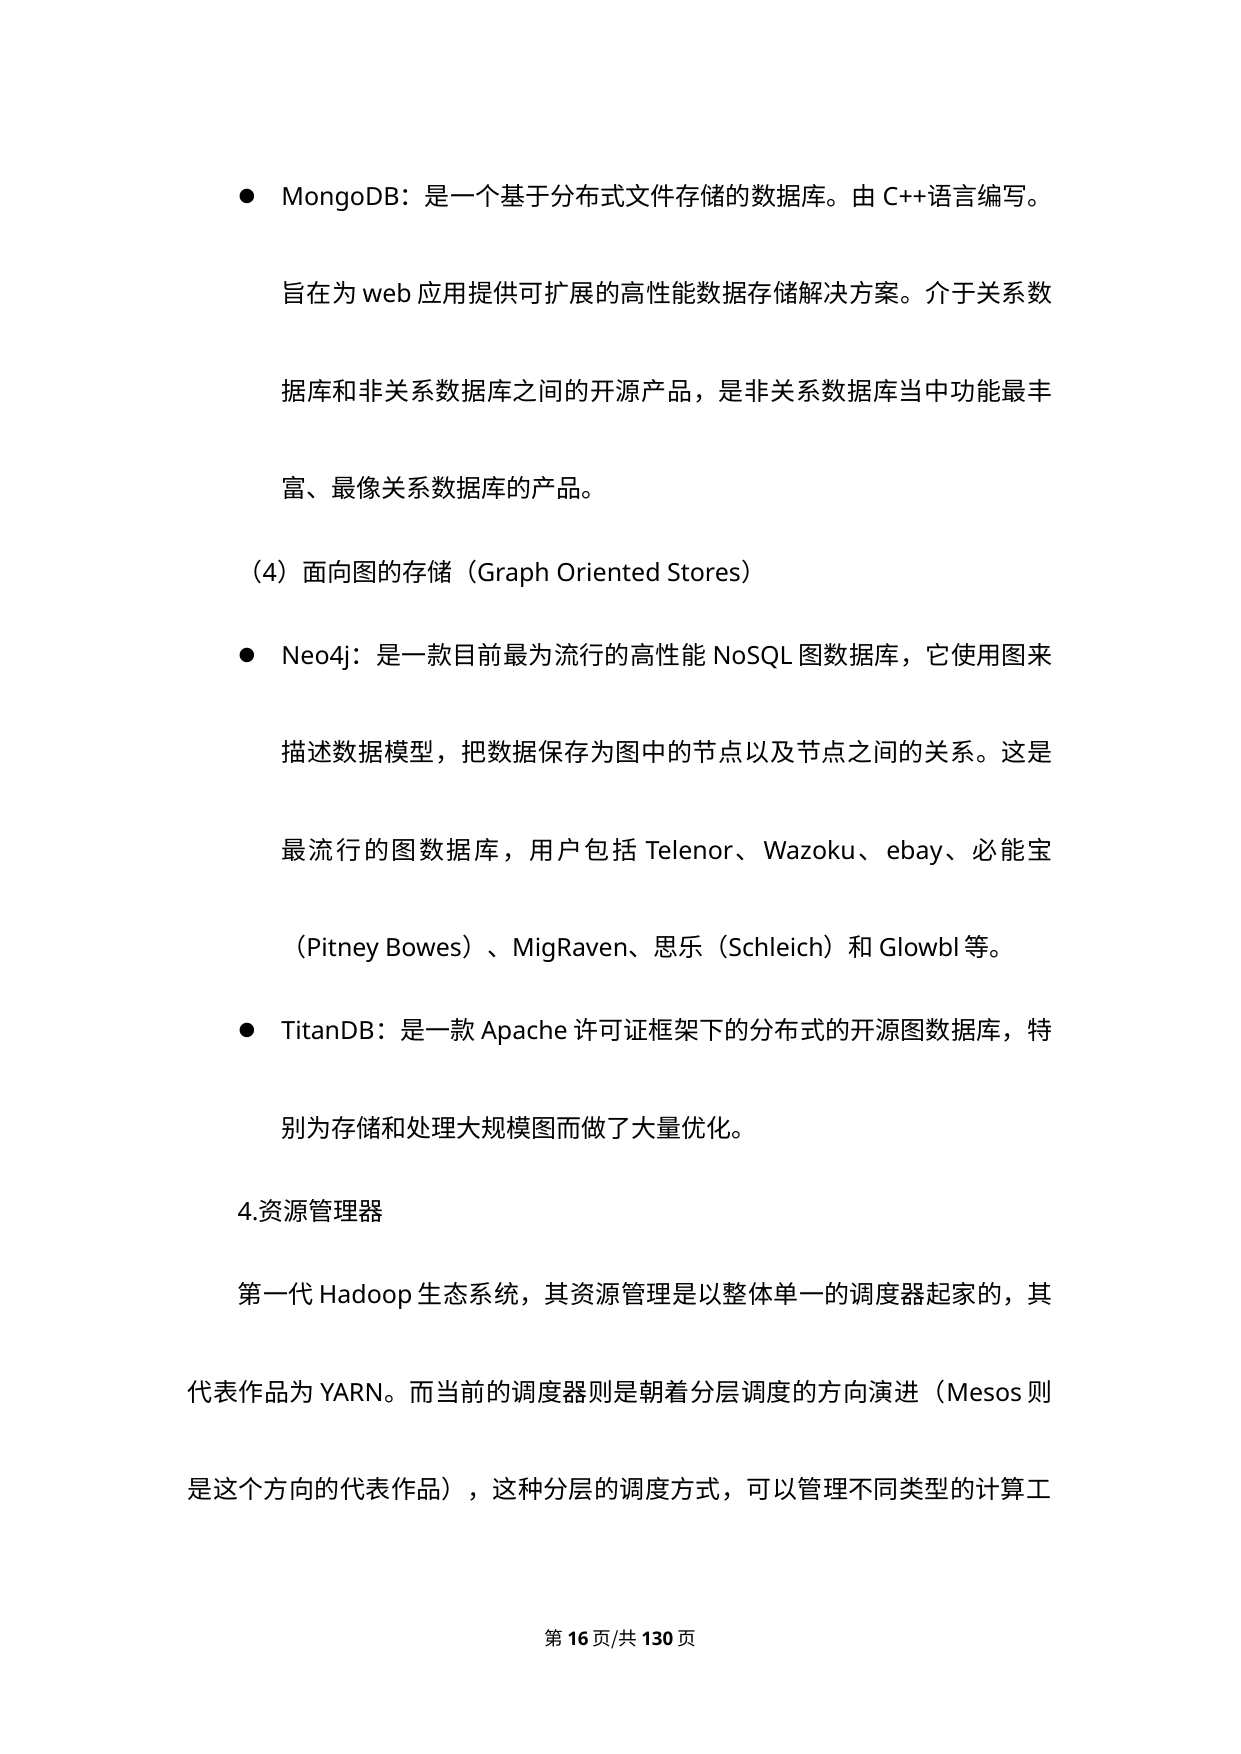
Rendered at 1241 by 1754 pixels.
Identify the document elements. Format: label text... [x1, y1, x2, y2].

list TitanDB：是一款Apache许可证框架下的分布式的开源图数据库，特别为存储和处理大规模图而做了大量优化。 [237, 996, 1053, 1159]
list 资源管理器 [237, 1177, 1053, 1242]
list Neo4j：是一款目前最为流行的高性能NoSQL图数据库，它使用图来描述数据模型，把数据保存为图中的节点以及节点之间的关系。这是最流行的图数据库，用户包括Telenor、Wazoku、ebay、必能宝（Pitney Bowes）、MigRaven、思乐（Schleich）和Glowbl等。 [237, 621, 1053, 978]
text （4）面向图的存储（Graph Oriented Stores） [187, 538, 1053, 603]
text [187, 1260, 1053, 1520]
list MongoDB：是一个基于分布式文件存储的数据库。由C++语言编写。旨在为web应用提供可扩展的高性能数据存储解决方案。介于关系数据库和非关系数据库之间的开源产品，是非关系数据库当中功能最丰富、最像关系数据库的产品。 [237, 162, 1053, 519]
